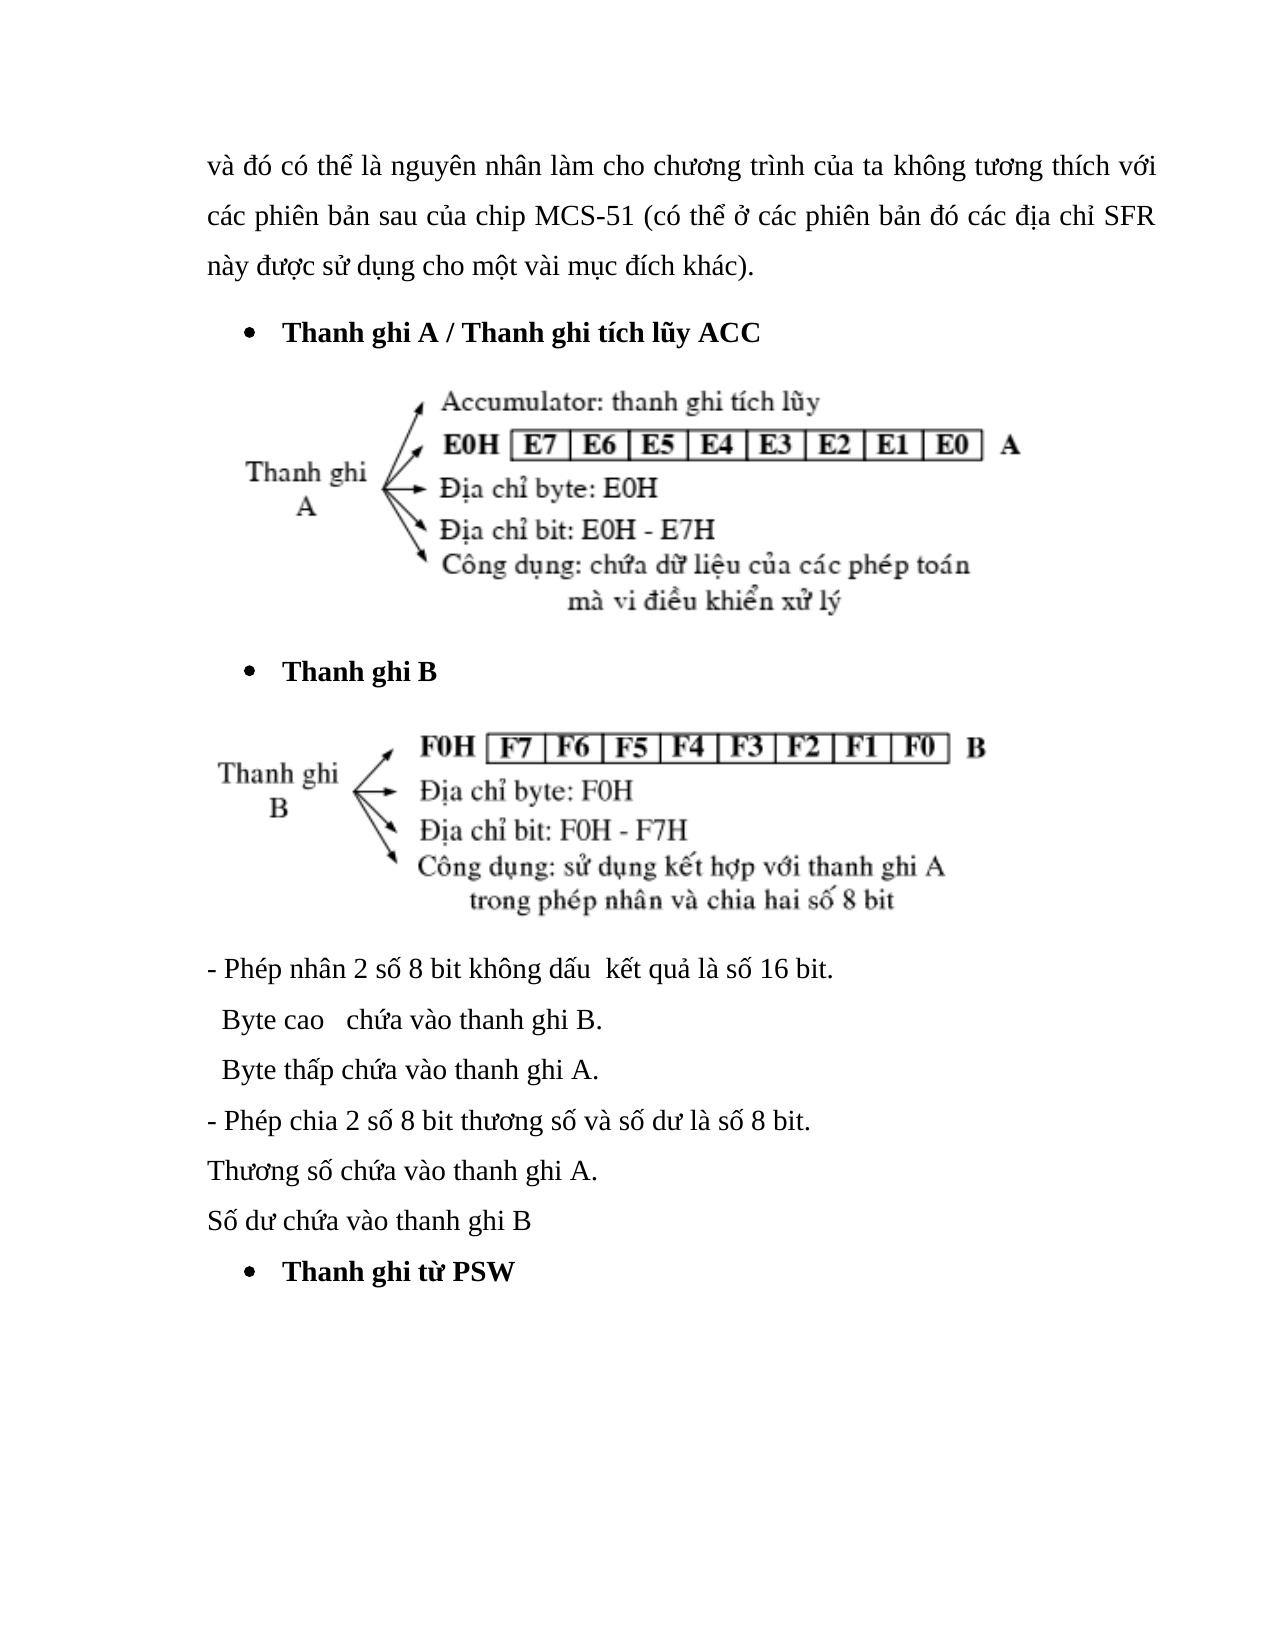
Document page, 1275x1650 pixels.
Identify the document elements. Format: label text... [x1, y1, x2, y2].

text - Phép nhân 2 số 8 bit không dấukết quả là số 16 bit. Byte cao chứa vào thanh ghi B. Byte thấp chứa vào thanh ghi A. - Phép chia 2 số 8 bit thương số và số dư là số 8 bit. [207, 951, 1157, 1136]
list Thanh ghi B [244, 654, 1157, 687]
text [207, 148, 1157, 282]
list Thanh ghi A / Thanh ghi tích lũy ACC [244, 315, 1157, 349]
text Thương số chứa vào thanh ghi A. Số dư chứa vào thanh ghi B [207, 1153, 1157, 1237]
picture [206, 382, 1030, 623]
list Thanh ghi từ PSW [244, 1253, 1157, 1289]
picture [206, 720, 997, 921]
